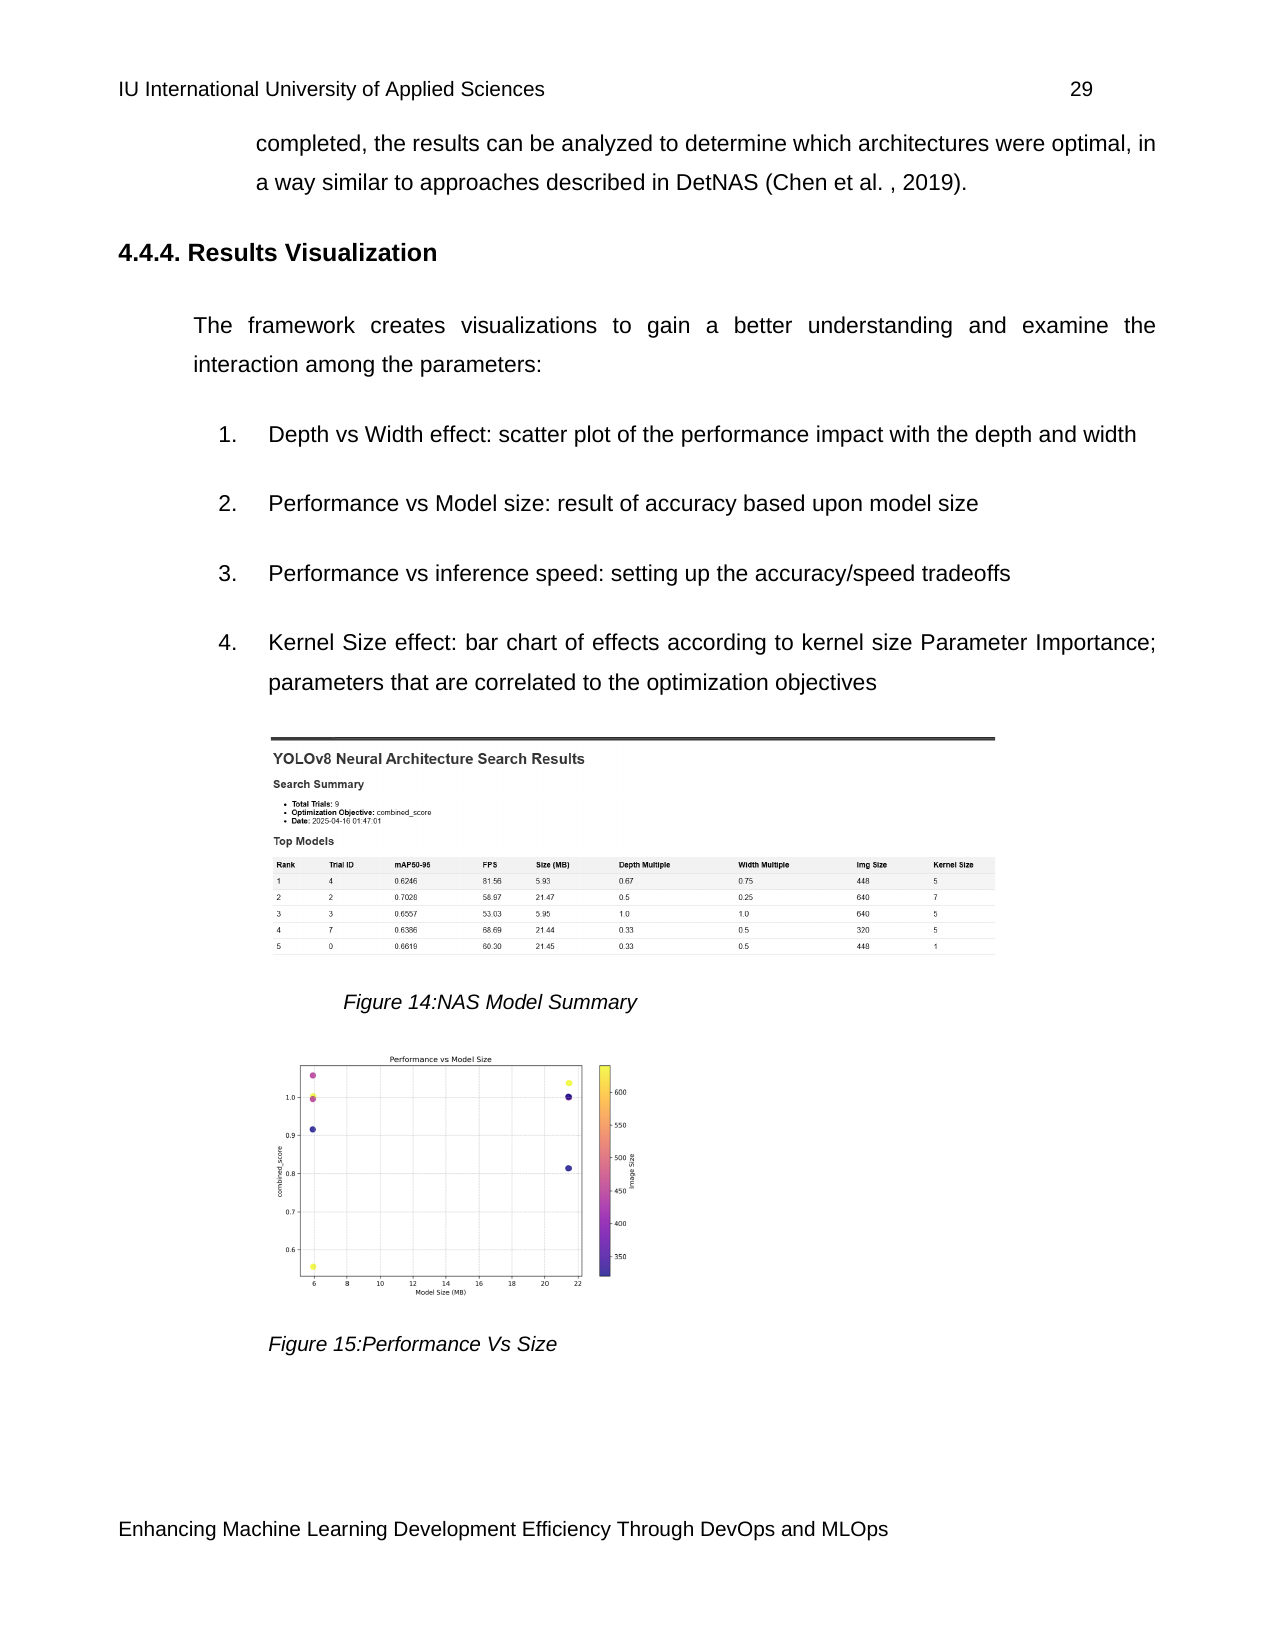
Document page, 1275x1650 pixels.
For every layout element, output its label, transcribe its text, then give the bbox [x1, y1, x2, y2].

list Kernel Size effect: bar chart of effects according to kernel size Parameter Importance; parameters that are correlated to the optimization objectives [218, 629, 1157, 695]
list Depth vs Width effect: scatter plot of the performance impact with the depth and width [218, 421, 1157, 447]
text The framework creates visualizations to gain a better understanding and examine the interaction among the parameters: [193, 312, 1157, 377]
picture [270, 737, 996, 960]
list Performance vs Model size: result of accuracy based upon model size [218, 490, 1157, 516]
text Figure 15:Performance Vs Size [193, 1332, 1157, 1356]
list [218, 129, 1157, 195]
picture [274, 1043, 645, 1302]
text 4.4.4. Results Visualization [118, 238, 1157, 267]
text Figure 14:NAS Model Summary [268, 990, 1157, 1014]
list Performance vs inference speed: setting up the accuracy/speed tradeoffs [218, 559, 1157, 586]
